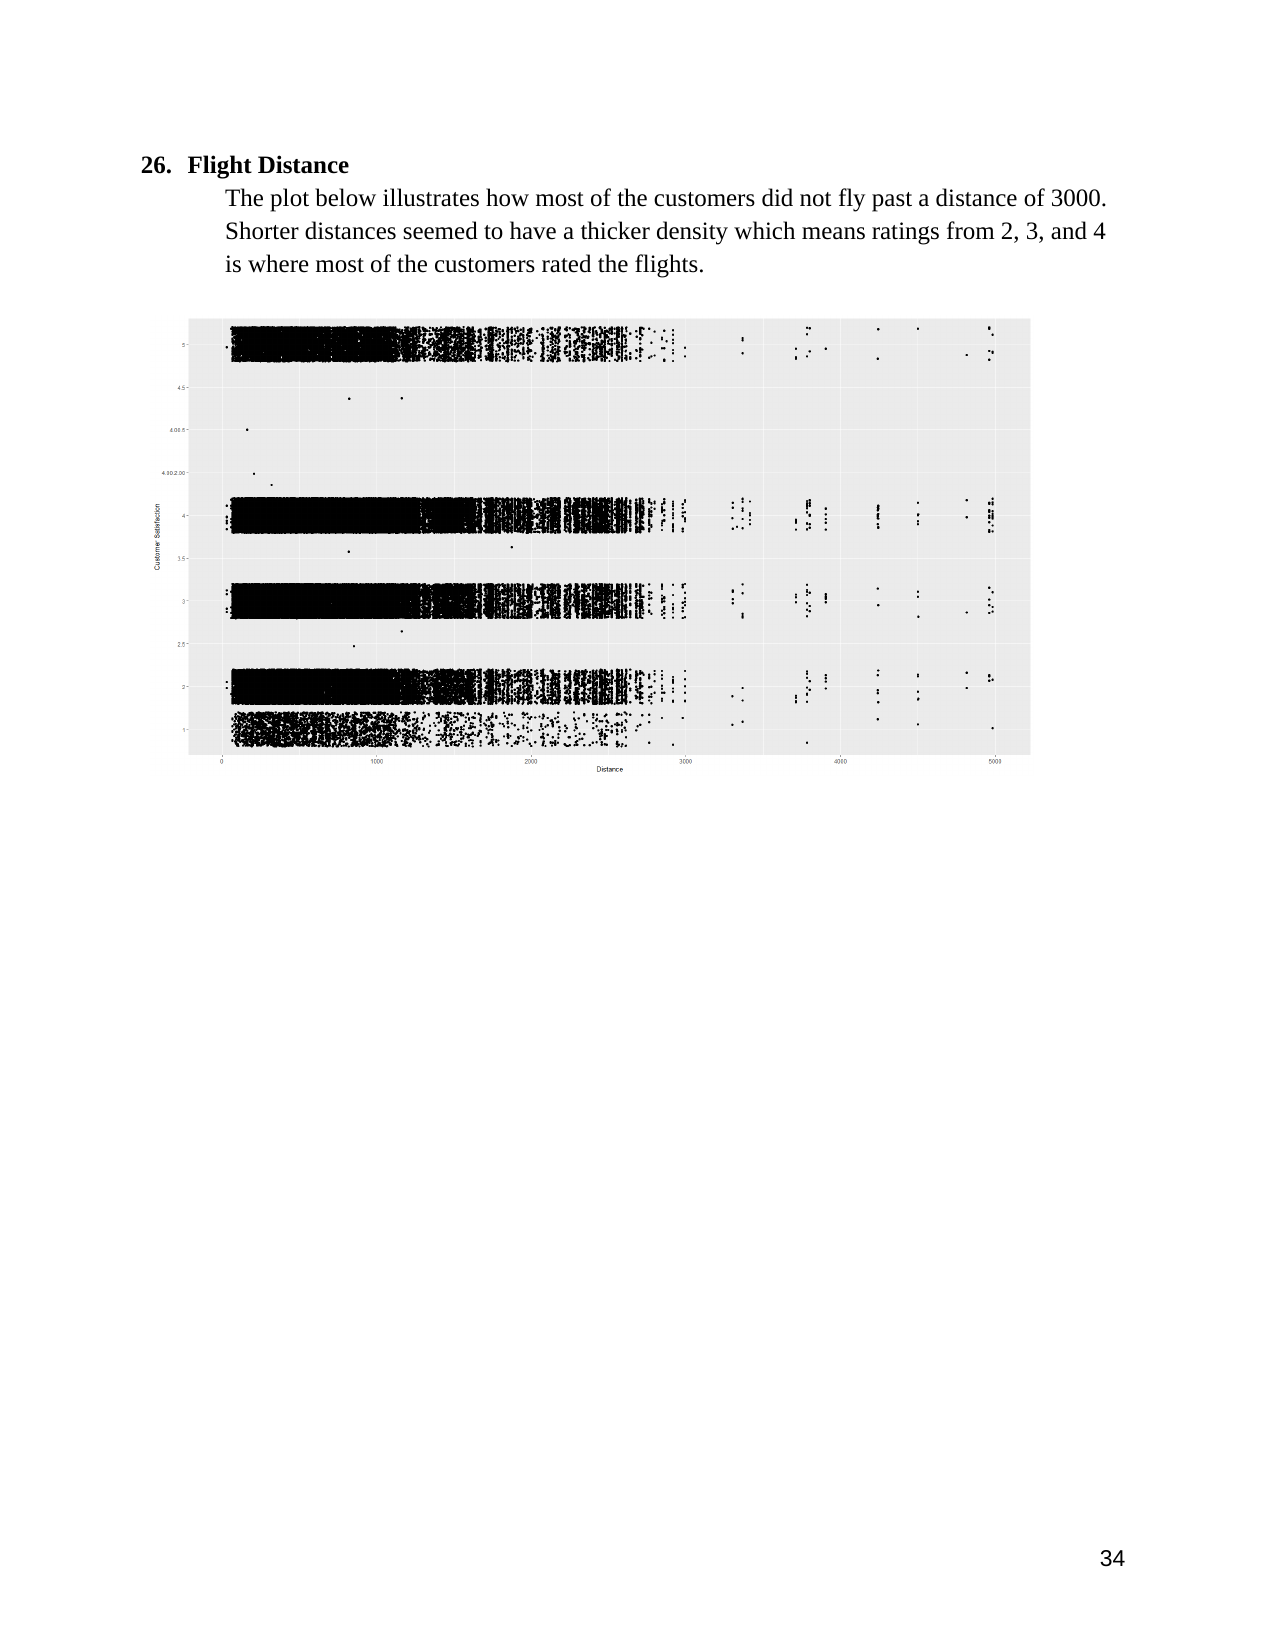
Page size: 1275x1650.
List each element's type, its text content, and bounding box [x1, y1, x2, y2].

list Flight Distance [141, 150, 1125, 179]
text The plot below illustrates how most of the customers did not fly past a distance of 3000. Shorter distances seemed to have a thicker density which means ratings from 2, 3, and 4 is where most of the customers rated the flights. [225, 183, 1125, 278]
picture [150, 315, 1034, 776]
